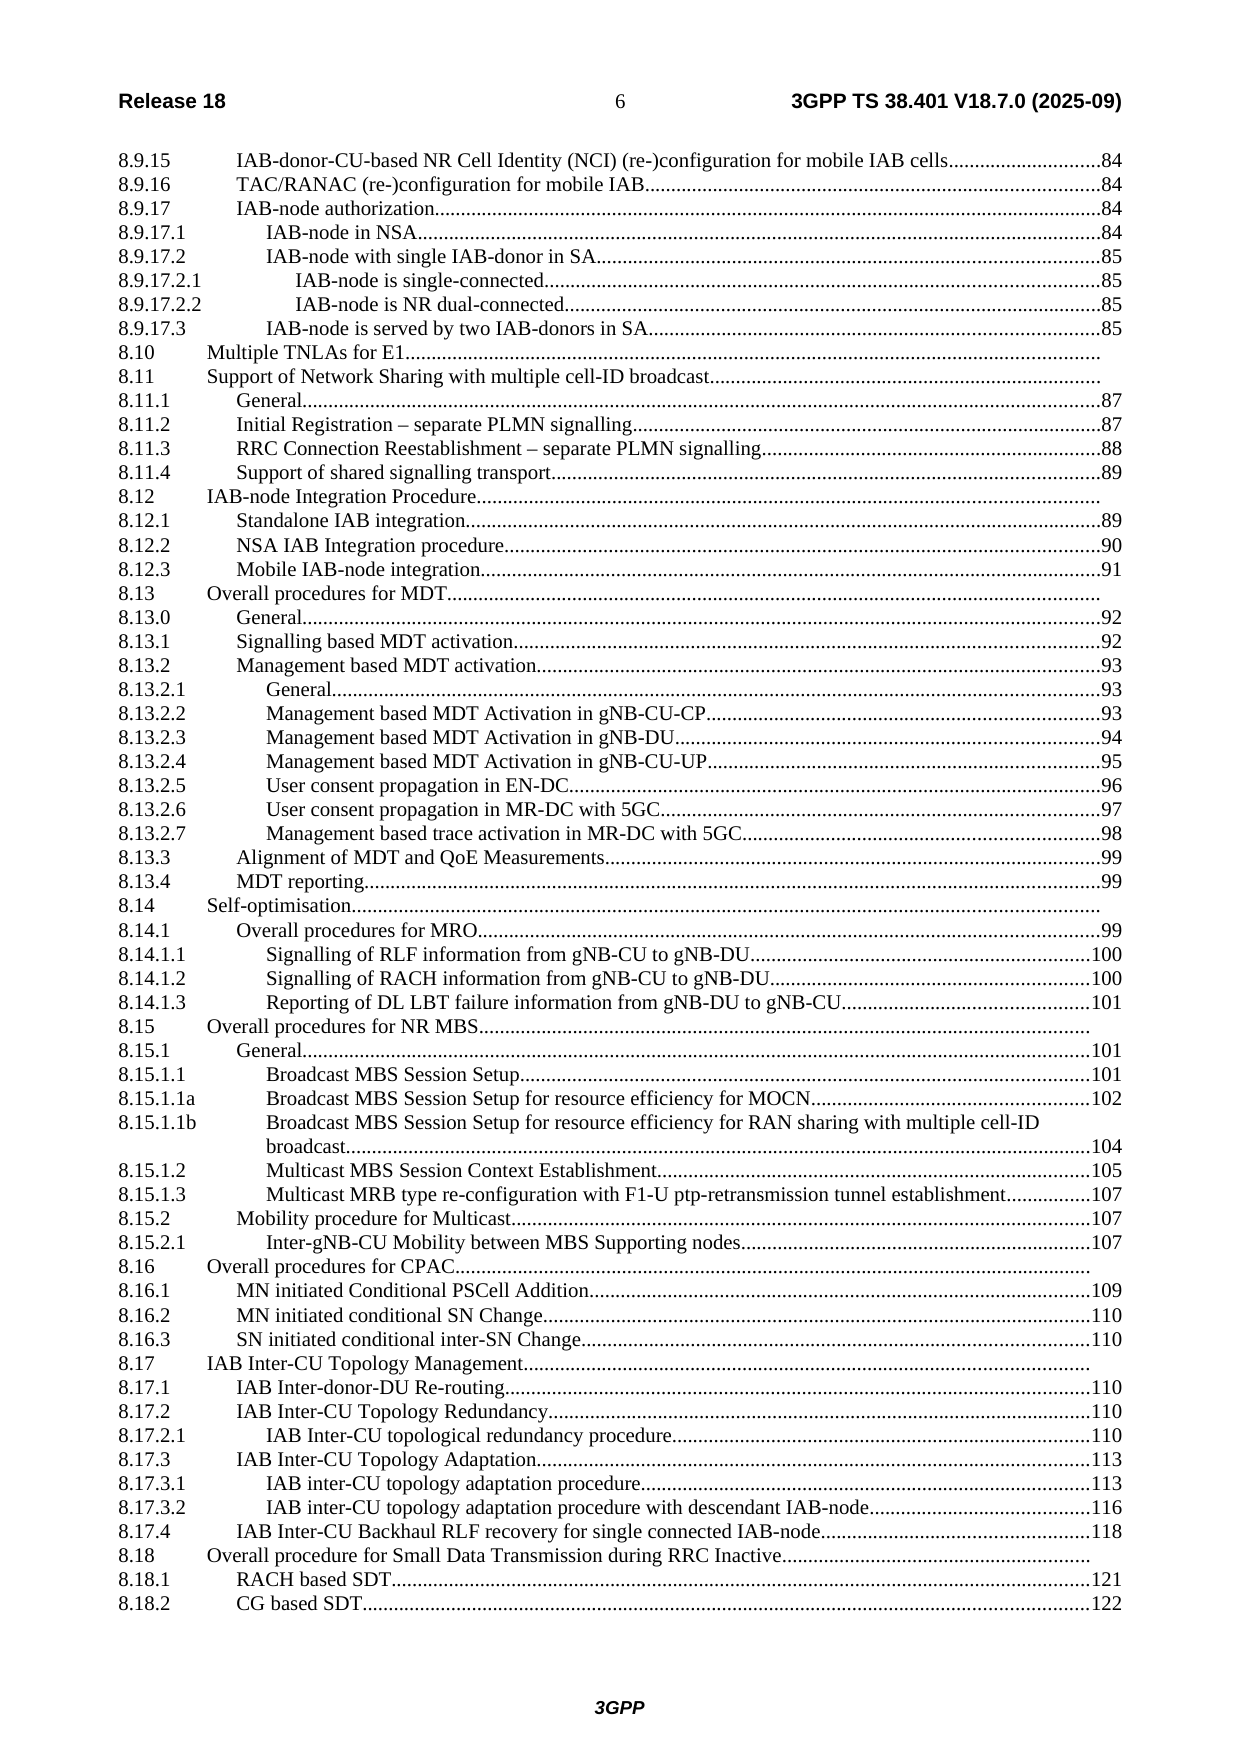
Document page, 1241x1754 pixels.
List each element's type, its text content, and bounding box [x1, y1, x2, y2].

text 8.15.1.1b Broadcast MBS Session Setup for resource efficiency for RAN sharing with multiple cell-ID broadcast 104 [118, 1110, 1122, 1158]
text 8.11.1 General 87 [118, 388, 1122, 412]
text 8.9.17.1 IAB-node in NSA 84 [118, 220, 1122, 244]
text 8.13.1 Signalling based MDT activation 92 [118, 629, 1122, 653]
text 8.17 IAB Inter-CU Topology Management 110 [118, 1351, 1078, 1375]
text 8.18.1 RACH based SDT 121 [118, 1567, 1122, 1591]
text 8.13 Overall procedures for MDT 92 [118, 581, 1078, 605]
text 8.17.4 IAB Inter-CU Backhaul RLF recovery for single connected IAB-node 118 [118, 1519, 1122, 1543]
text 8.9.17.2 IAB-node with single IAB-donor in SA 85 [118, 244, 1122, 268]
text 8.12.3 Mobile IAB-node integration 91 [118, 557, 1122, 581]
text 8.9.16 TAC/RANAC (re-)configuration for mobile IAB 84 [118, 172, 1122, 196]
text 8.15.1.3 Multicast MRB type re-configuration with F1-U ptp-retransmission tunnel establishment 107 [118, 1182, 1122, 1206]
text 8.11.4 Support of shared signalling transport 89 [118, 460, 1122, 484]
text 8.11 Support of Network Sharing with multiple cell-ID broadcast 87 [118, 364, 1078, 388]
text 8.18.2 CG based SDT 122 [118, 1591, 1122, 1615]
text 8.13.2.1 General 93 [118, 677, 1122, 701]
text 8.14.1.1 Signalling of RLF information from gNB-CU to gNB-DU 100 [118, 942, 1122, 966]
text 8.13.2.6 User consent propagation in MR-DC with 5GC 97 [118, 797, 1122, 821]
text 8.14.1.3 Reporting of DL LBT failure information from gNB-DU to gNB-CU 101 [118, 990, 1122, 1014]
text 8.17.2 IAB Inter-CU Topology Redundancy 110 [118, 1399, 1122, 1423]
text 8.11.3 RRC Connection Reestablishment – separate PLMN signalling 88 [118, 436, 1122, 460]
text 8.15.1.1 Broadcast MBS Session Setup 101 [118, 1062, 1122, 1086]
text 8.13.2.7 Management based trace activation in MR-DC with 5GC 98 [118, 821, 1122, 845]
text 8.17.3.1 IAB inter-CU topology adaptation procedure 113 [118, 1471, 1122, 1495]
text 8.15.1 General 101 [118, 1038, 1122, 1062]
text 8.12.2 NSA IAB Integration procedure 90 [118, 532, 1122, 557]
text 8.15.2 Mobility procedure for Multicast 107 [118, 1206, 1122, 1230]
text 8.15.2.1 Inter-gNB-CU Mobility between MBS Supporting nodes 107 [118, 1230, 1122, 1254]
text 8.9.15 IAB-donor-CU-based NR Cell Identity (NCI) (re-)configuration for mobile IAB cells 84 [118, 147, 1122, 172]
text 8.15.1.2 Multicast MBS Session Context Establishment 105 [118, 1158, 1122, 1182]
text 8.17.3 IAB Inter-CU Topology Adaptation 113 [118, 1447, 1122, 1471]
text 8.13.4 MDT reporting 99 [118, 869, 1122, 893]
text 8.11.2 Initial Registration – separate PLMN signalling 87 [118, 412, 1122, 436]
text 8.15.1.1a Broadcast MBS Session Setup for resource efficiency for MOCN 102 [118, 1086, 1122, 1110]
text 8.14.1 Overall procedures for MRO 99 [118, 917, 1122, 942]
text 8.9.17.2.1 IAB-node is single-connected 85 [118, 268, 1122, 292]
text 8.16.2 MN initiated conditional SN Change 110 [118, 1302, 1122, 1327]
text 8.9.17.2.2 IAB-node is NR dual-connected 85 [118, 292, 1122, 316]
text 8.18 Overall procedure for Small Data Transmission during RRC Inactive 121 [118, 1543, 1078, 1567]
text 8.13.2.3 Management based MDT Activation in gNB-DU 94 [118, 725, 1122, 749]
text 8.13.2.5 User consent propagation in EN-DC 96 [118, 773, 1122, 797]
text 8.16.1 MN initiated Conditional PSCell Addition 109 [118, 1278, 1122, 1302]
text 8.10 Multiple TNLAs for E1 85 [118, 340, 1078, 364]
text 8.17.2.1 IAB Inter-CU topological redundancy procedure 110 [118, 1423, 1122, 1447]
text 8.9.17.3 IAB-node is served by two IAB-donors in SA 85 [118, 316, 1122, 340]
text 8.14 Self-optimisation 99 [118, 893, 1078, 917]
text 8.16 Overall procedures for CPAC 109 [118, 1254, 1078, 1278]
text 8.17.1 IAB Inter-donor-DU Re-routing 110 [118, 1375, 1122, 1399]
text 8.12 IAB-node Integration Procedure 89 [118, 484, 1078, 508]
text 8.12.1 Standalone IAB integration 89 [118, 508, 1122, 532]
text 8.13.2.4 Management based MDT Activation in gNB-CU-UP 95 [118, 749, 1122, 773]
text 8.13.2 Management based MDT activation 93 [118, 653, 1122, 677]
text 8.13.0 General 92 [118, 605, 1122, 629]
text 8.13.2.2 Management based MDT Activation in gNB-CU-CP 93 [118, 701, 1122, 725]
text 8.15 Overall procedures for NR MBS 101 [118, 1014, 1078, 1038]
text 8.14.1.2 Signalling of RACH information from gNB-CU to gNB-DU 100 [118, 966, 1122, 990]
text 8.9.17 IAB-node authorization 84 [118, 196, 1122, 220]
text 8.13.3 Alignment of MDT and QoE Measurements 99 [118, 845, 1122, 869]
text 8.16.3 SN initiated conditional inter-SN Change 110 [118, 1327, 1122, 1351]
text 8.17.3.2 IAB inter-CU topology adaptation procedure with descendant IAB-node 116 [118, 1495, 1122, 1519]
